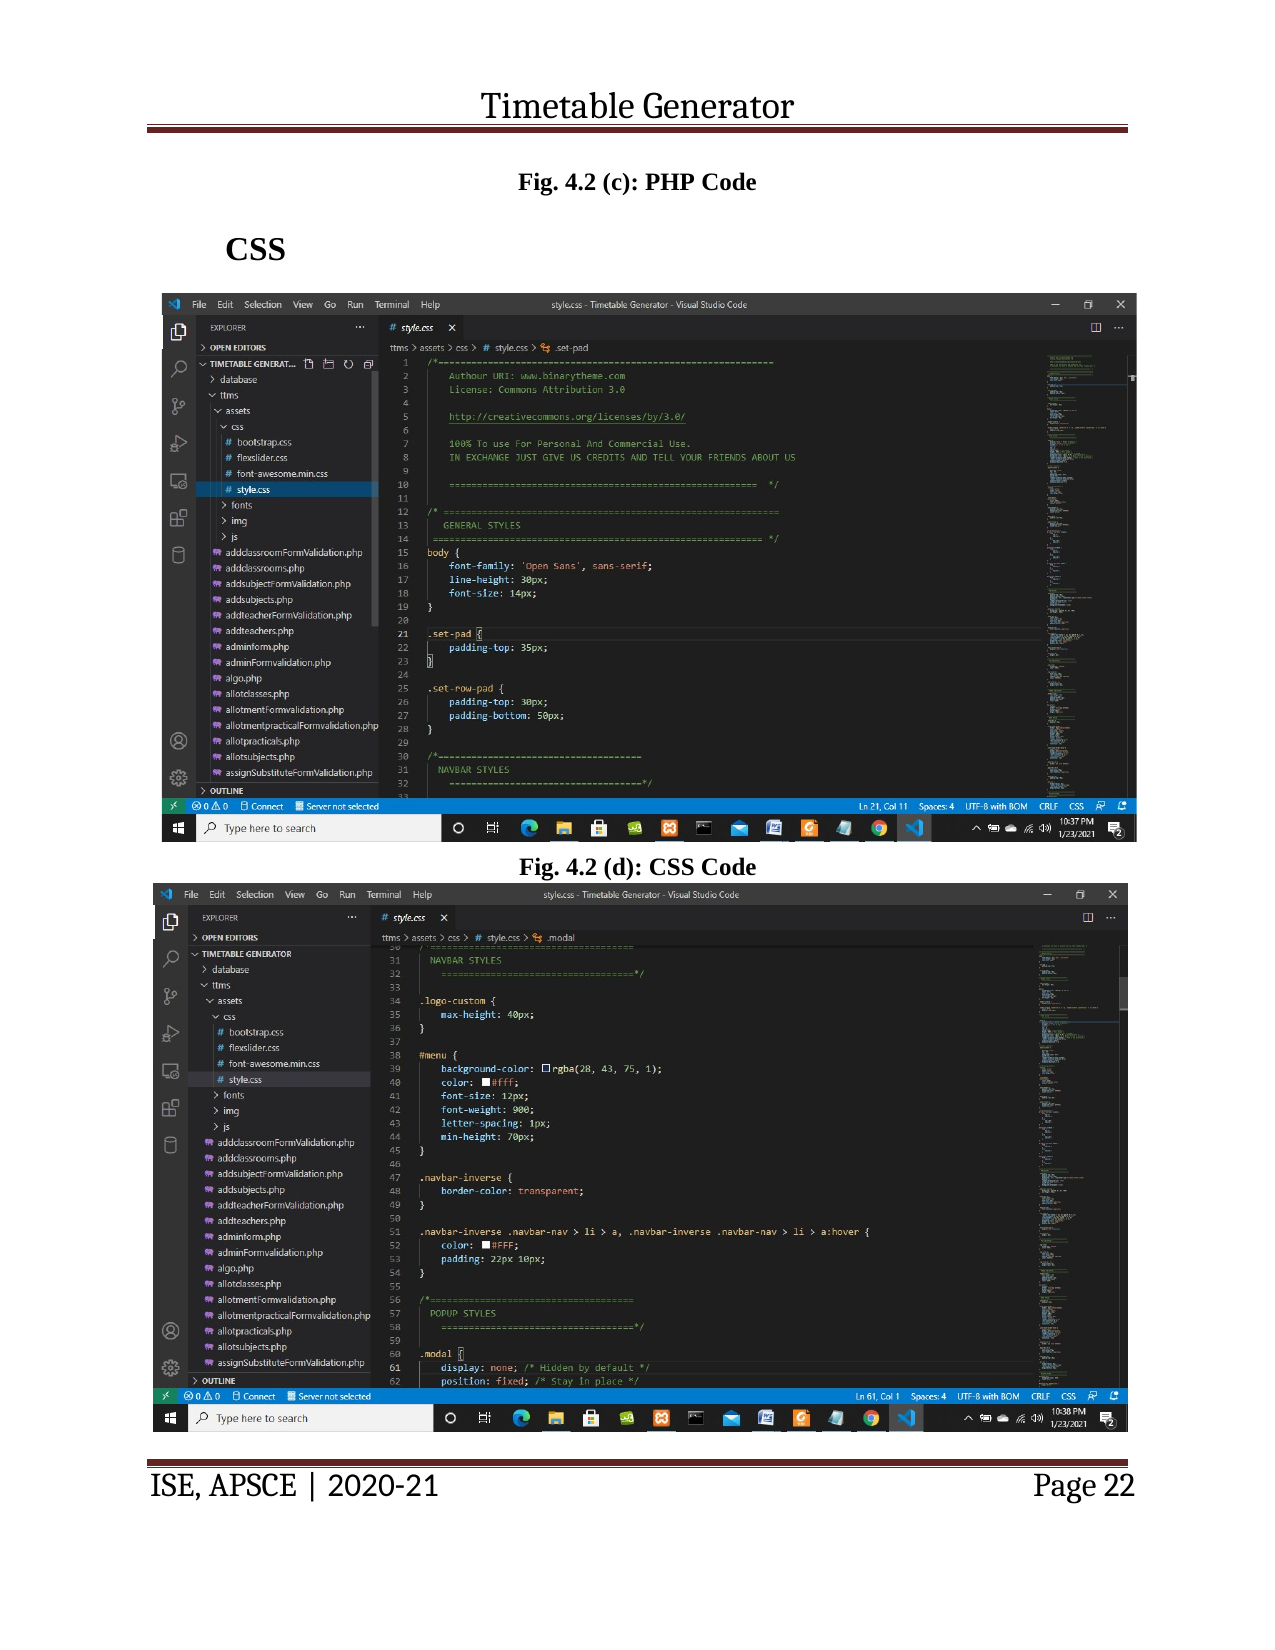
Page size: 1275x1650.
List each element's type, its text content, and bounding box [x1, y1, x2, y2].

text Fig. 4.2 (c): PHP Code [150, 167, 1125, 196]
text Fig. 4.2 (d): CSS Code [150, 852, 1125, 881]
picture [153, 883, 1128, 1432]
subtitle CSS [225, 229, 1140, 267]
picture [161, 293, 1137, 842]
